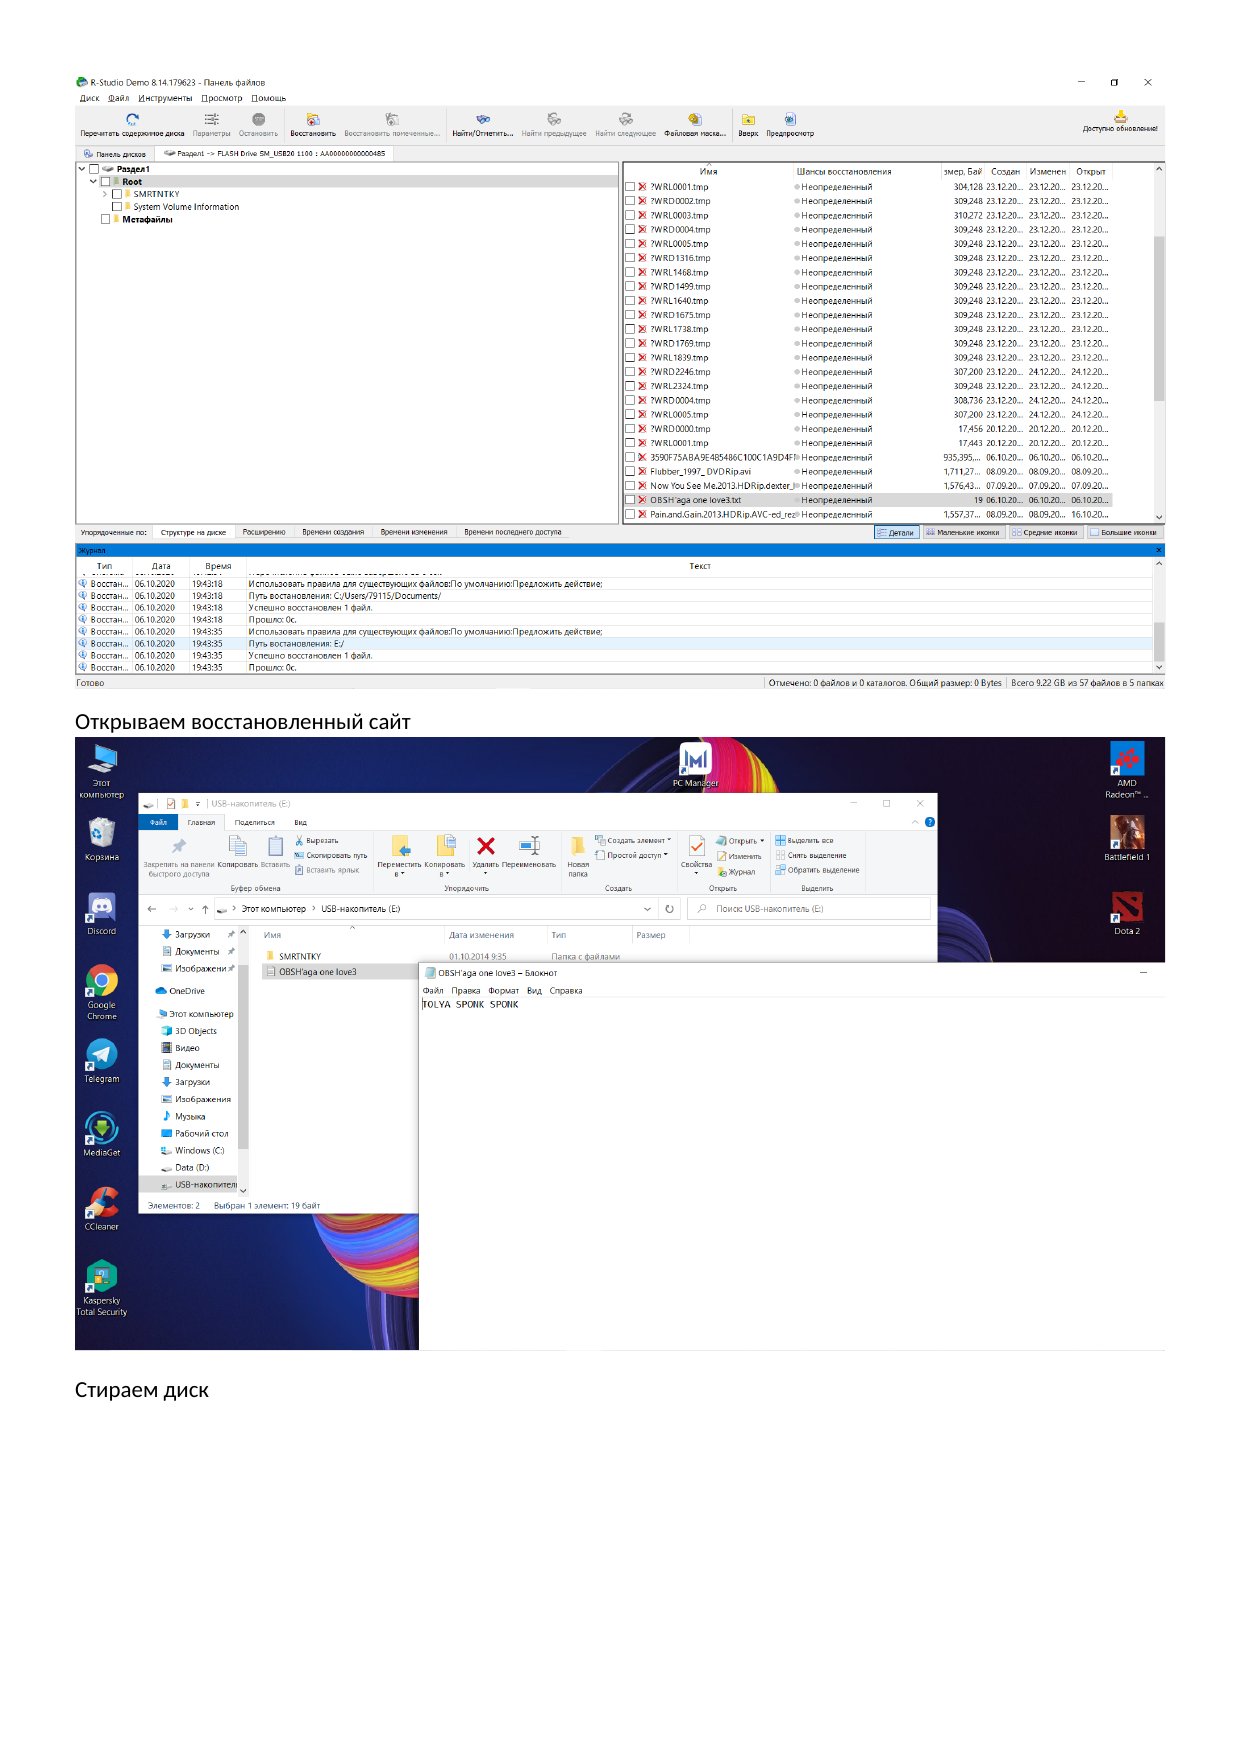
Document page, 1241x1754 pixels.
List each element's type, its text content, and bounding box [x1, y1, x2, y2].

picture [75, 75, 1166, 689]
picture [75, 737, 1166, 1351]
text Стираем диск [75, 1375, 1165, 1403]
text Открываем восстановленный сайт [75, 707, 1165, 737]
